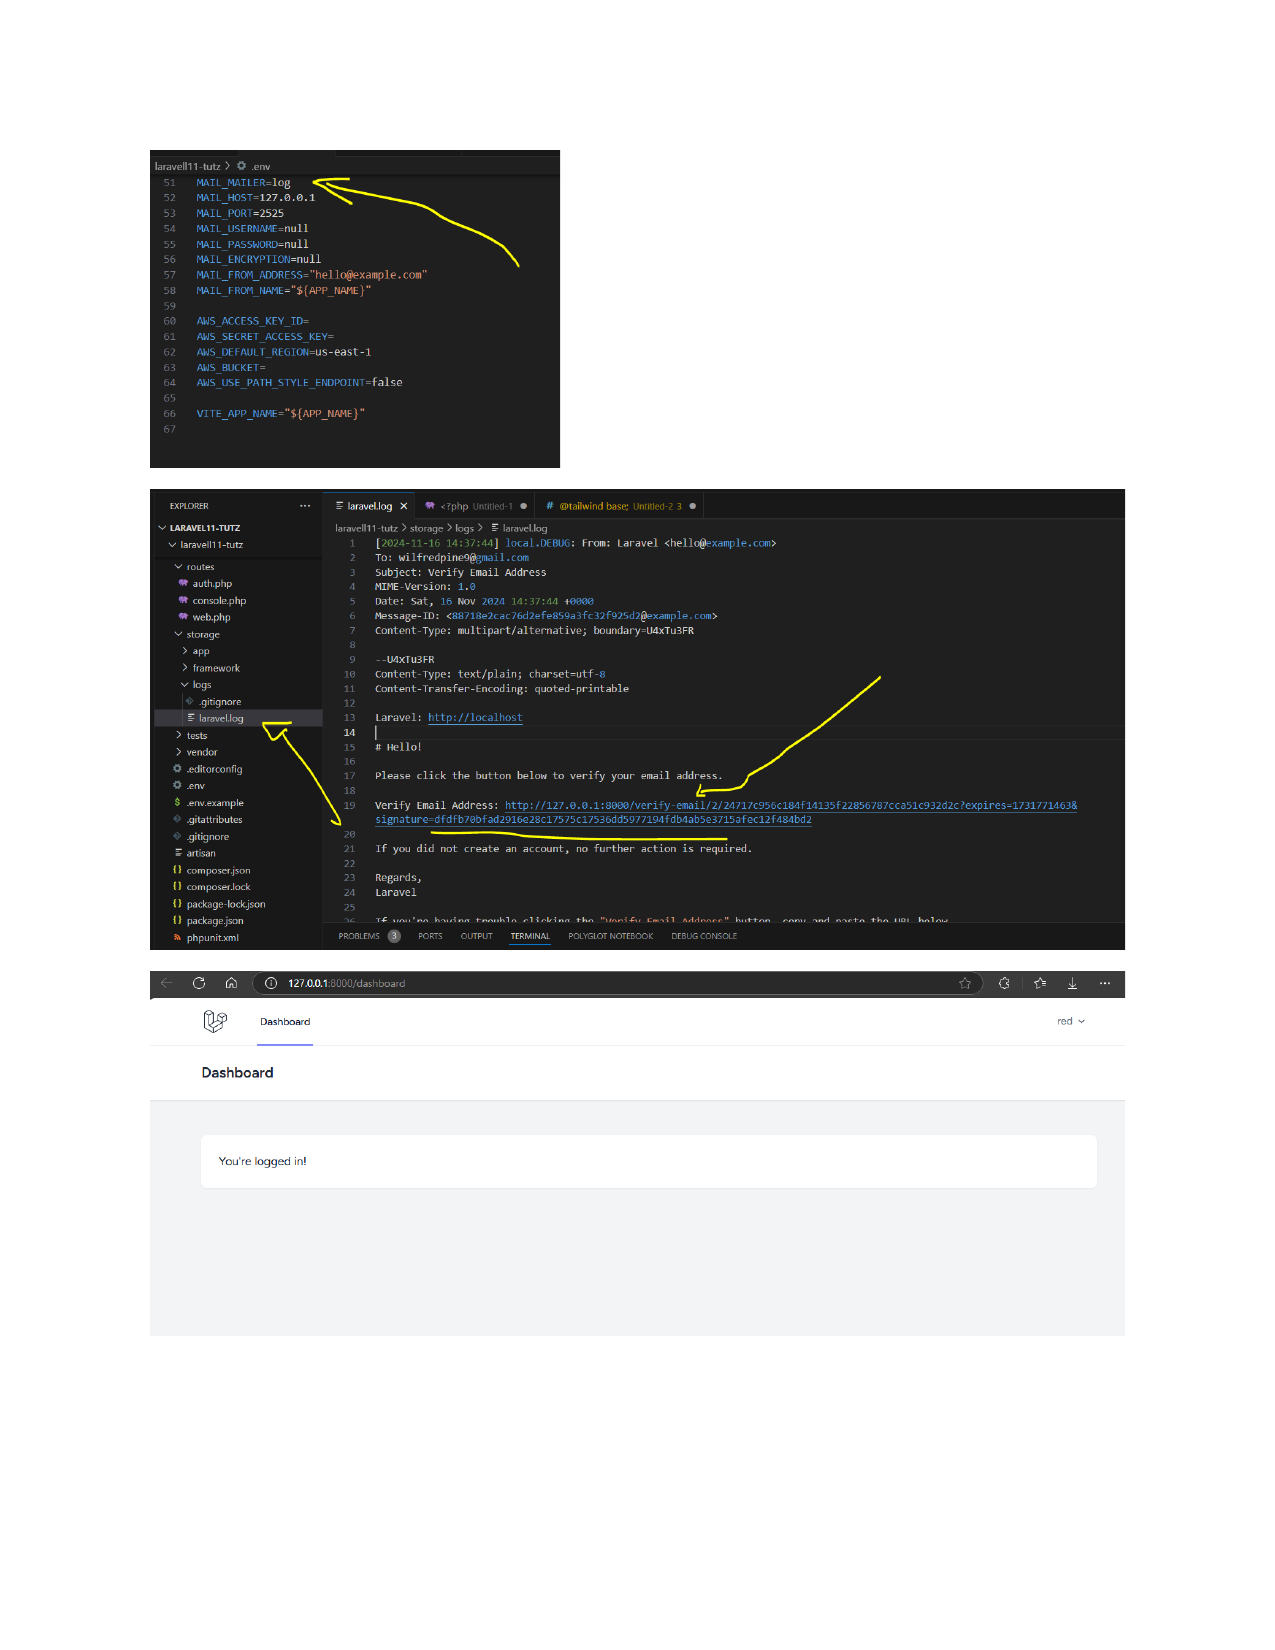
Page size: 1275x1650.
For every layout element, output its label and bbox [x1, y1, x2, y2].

picture [150, 150, 561, 468]
picture [150, 971, 1125, 1336]
picture [150, 489, 1125, 950]
